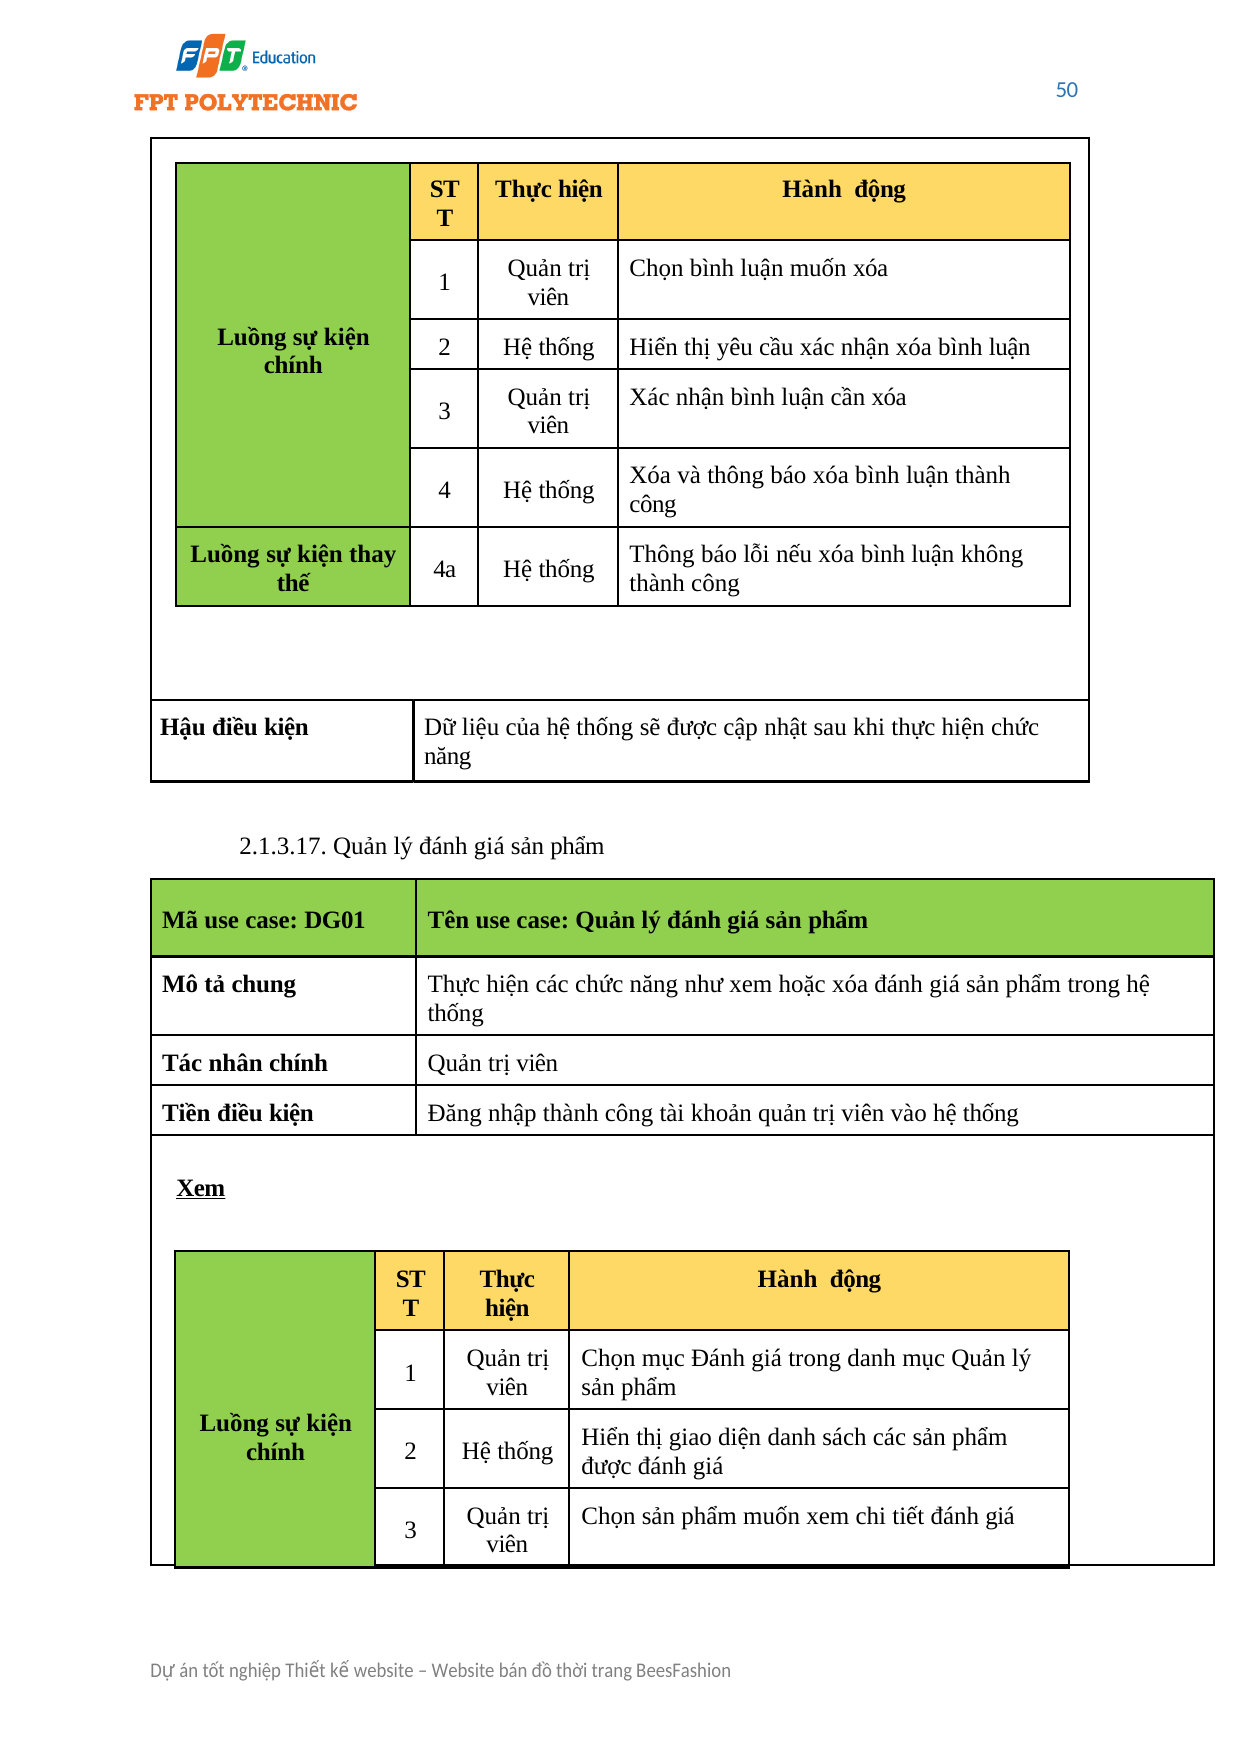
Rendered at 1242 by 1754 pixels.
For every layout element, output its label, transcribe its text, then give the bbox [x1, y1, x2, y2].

table_cell Mô tả chung [152, 958, 415, 1034]
table_cell Xác nhận bình luận cần xóa [619, 370, 1069, 447]
table_cell 2 [411, 320, 477, 368]
table_cell 4a [411, 528, 477, 605]
table_cell Quản trị viên [417, 1036, 1213, 1084]
table_cell Tác nhân chính [152, 1036, 415, 1084]
table_cell Thông báo lỗi nếu xóa bình luận không thành công [619, 528, 1069, 605]
table_cell Xem [152, 1136, 1213, 1563]
table_cell Luồng sự kiện thay thế [177, 528, 409, 605]
list Quản lý đánh giá sản phẩm [239, 831, 1242, 859]
table_header Mã use case: DG01 [152, 880, 415, 955]
table_header Luồng sự kiện chính [177, 164, 409, 526]
table_cell Hiển thị yêu cầu xác nhận xóa bình luận [619, 320, 1069, 368]
table_cell Hệ thống [479, 320, 617, 368]
table_cell 1 [411, 241, 477, 318]
table_header Thực hiện [479, 164, 617, 239]
table_cell 4 [411, 449, 477, 526]
table_cell Thực hiện các chức năng như xem hoặc xóa đánh giá sản phẩm trong hệ thống [417, 958, 1213, 1034]
table_header ST T [411, 164, 477, 239]
table_cell Hệ thống [479, 528, 617, 605]
table_cell Chọn bình luận muốn xóa [619, 241, 1069, 318]
picture [126, 27, 364, 118]
table_cell Quản trị viên [479, 241, 617, 318]
table_cell 3 [411, 370, 477, 447]
table_header Hành động [619, 164, 1069, 239]
table_cell Quản trị viên [479, 370, 617, 447]
table_cell Đăng nhập thành công tài khoản quản trị viên vào hệ thống [417, 1086, 1213, 1134]
table_cell Tiền điều kiện [152, 1086, 415, 1134]
table_header Tên use case: Quản lý đánh giá sản phẩm [417, 880, 1213, 955]
table_cell Hệ thống [479, 449, 617, 526]
table_cell Xóa và thông báo xóa bình luận thành công [619, 449, 1069, 526]
